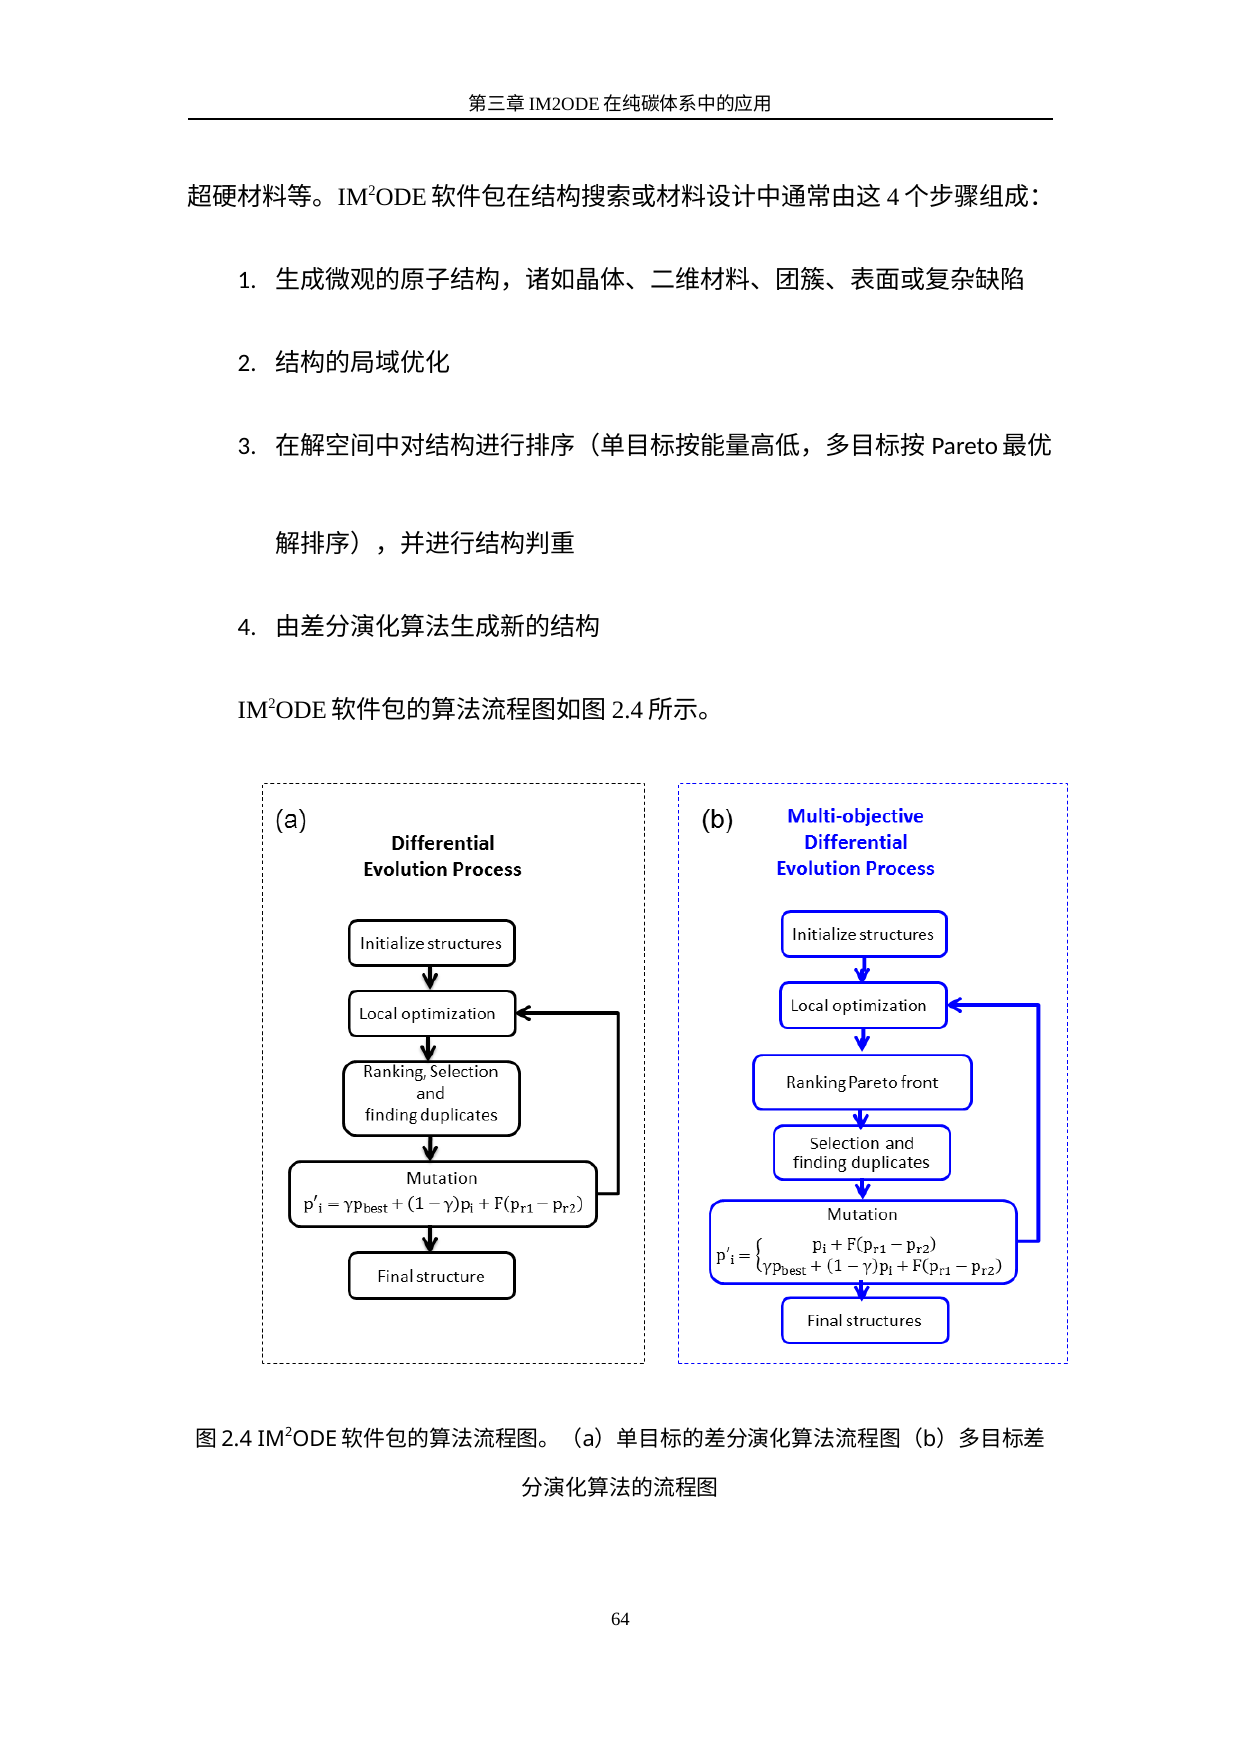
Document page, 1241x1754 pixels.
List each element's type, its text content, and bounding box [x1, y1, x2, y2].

text 图2.4 IM2ODE软件包的算法流程图。（a）单目标的差分演化算法流程图（b）多目标差分演化算法的流程图 [187, 1421, 1053, 1502]
list 在解空间中对结构进行排序（单目标按能量高低，多目标按Pareto最优解排序），并进行结构判重 [237, 411, 1053, 574]
list 由差分演化算法生成新的结构 [237, 592, 1053, 657]
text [187, 162, 1053, 227]
picture [231, 758, 1097, 1408]
text IM2ODE软件包的算法流程图如图2.4所示。 [237, 675, 1053, 740]
list 结构的局域优化 [237, 328, 1053, 393]
list 生成微观的原子结构，诸如晶体、二维材料、团簇、表面或复杂缺陷 [237, 245, 1053, 310]
